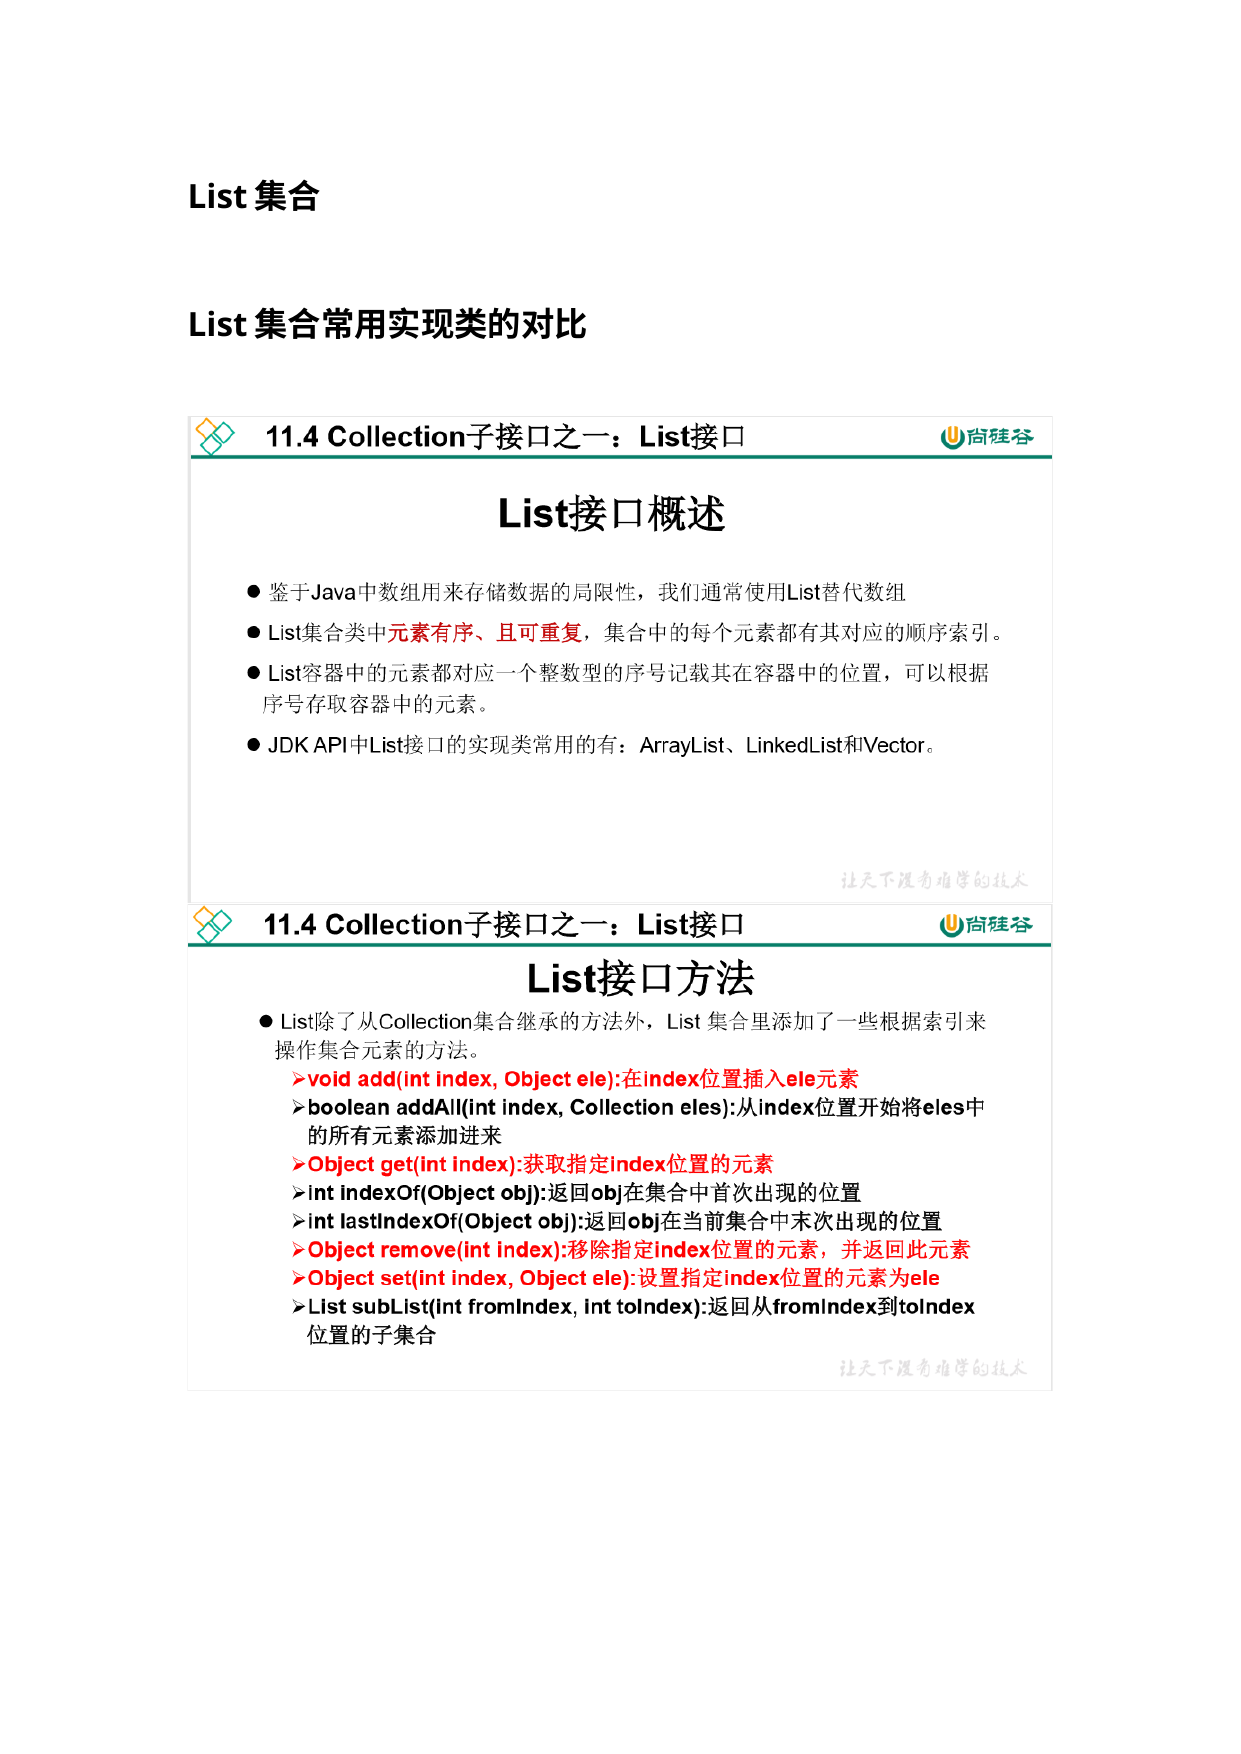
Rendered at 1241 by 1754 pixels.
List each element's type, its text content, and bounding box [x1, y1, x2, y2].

subtitle List集合常用实现类的对比 [187, 289, 1053, 354]
subtitle List集合 [187, 162, 1053, 227]
picture [187, 904, 1053, 1391]
picture [187, 416, 1053, 903]
